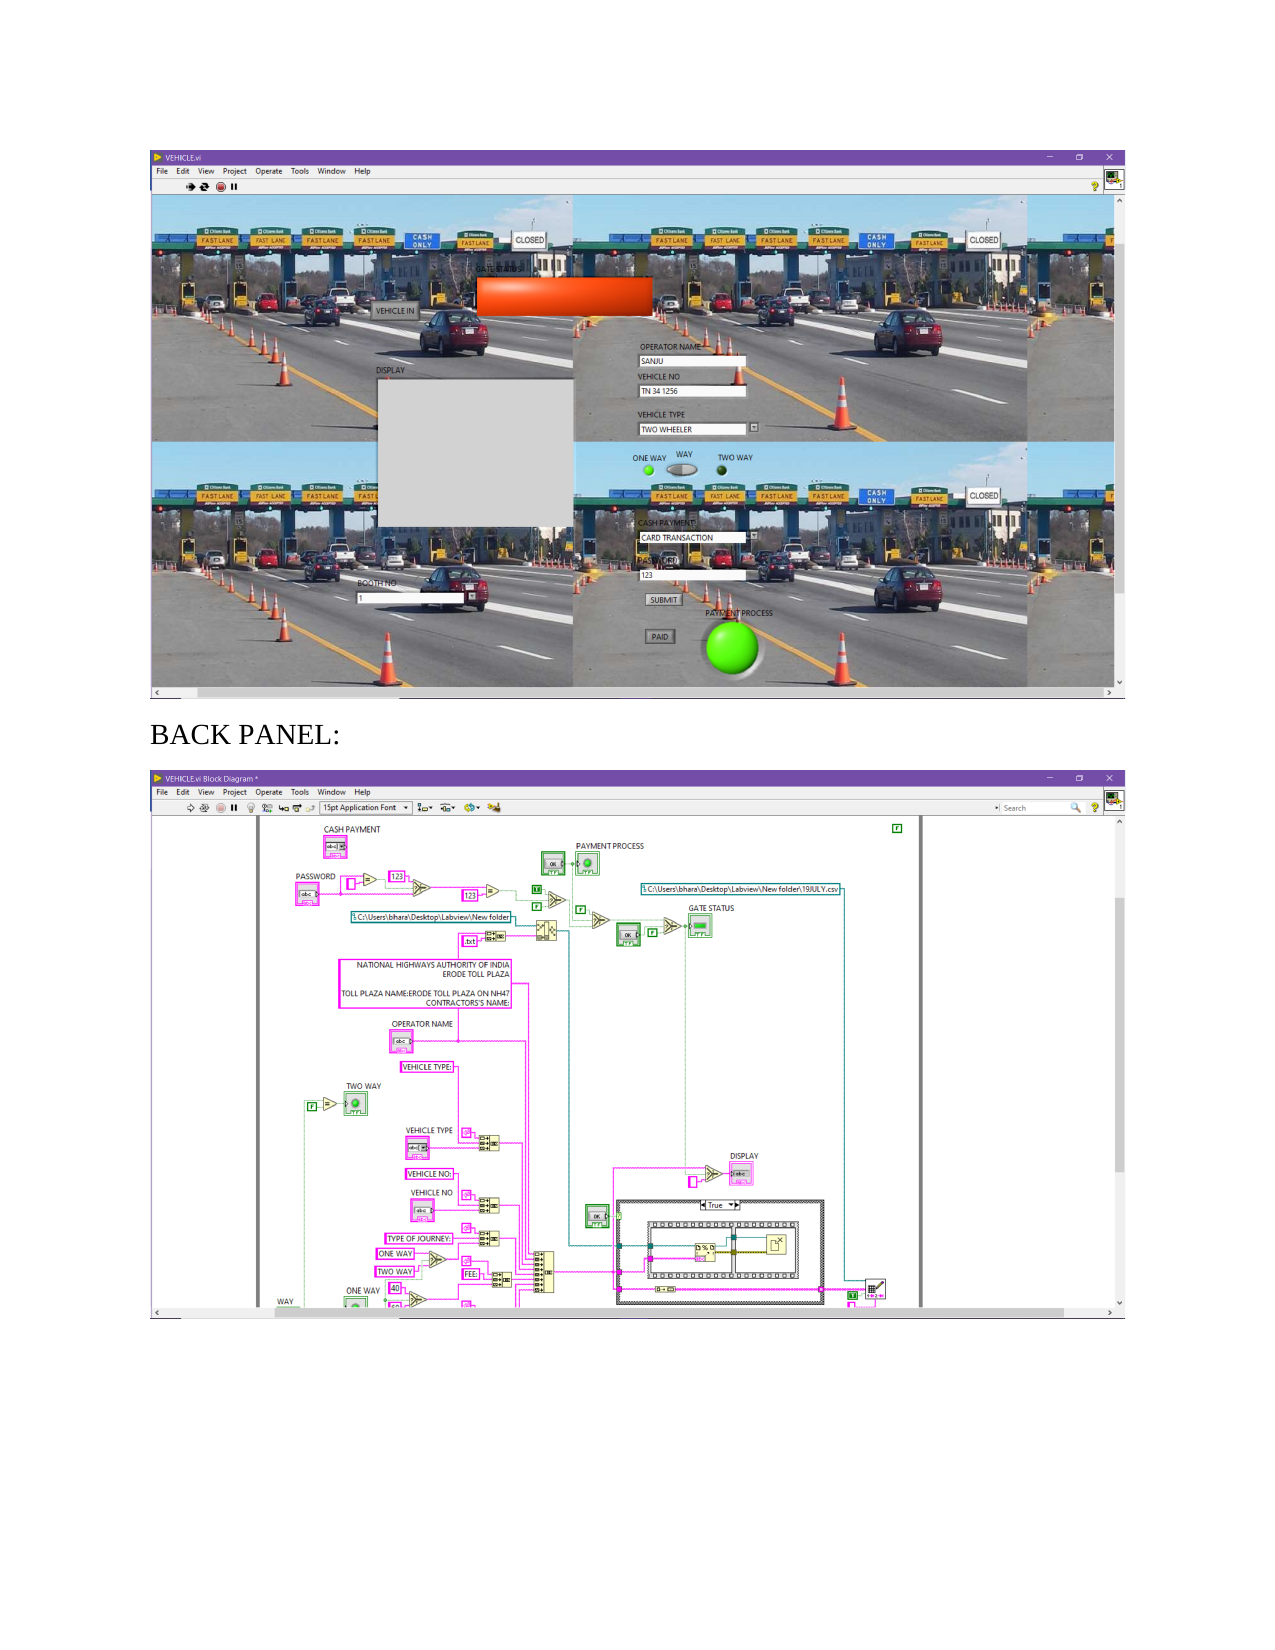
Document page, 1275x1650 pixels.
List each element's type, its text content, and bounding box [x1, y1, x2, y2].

picture [150, 150, 1125, 699]
text BACK PANEL: [150, 717, 1125, 751]
picture [150, 770, 1125, 1319]
